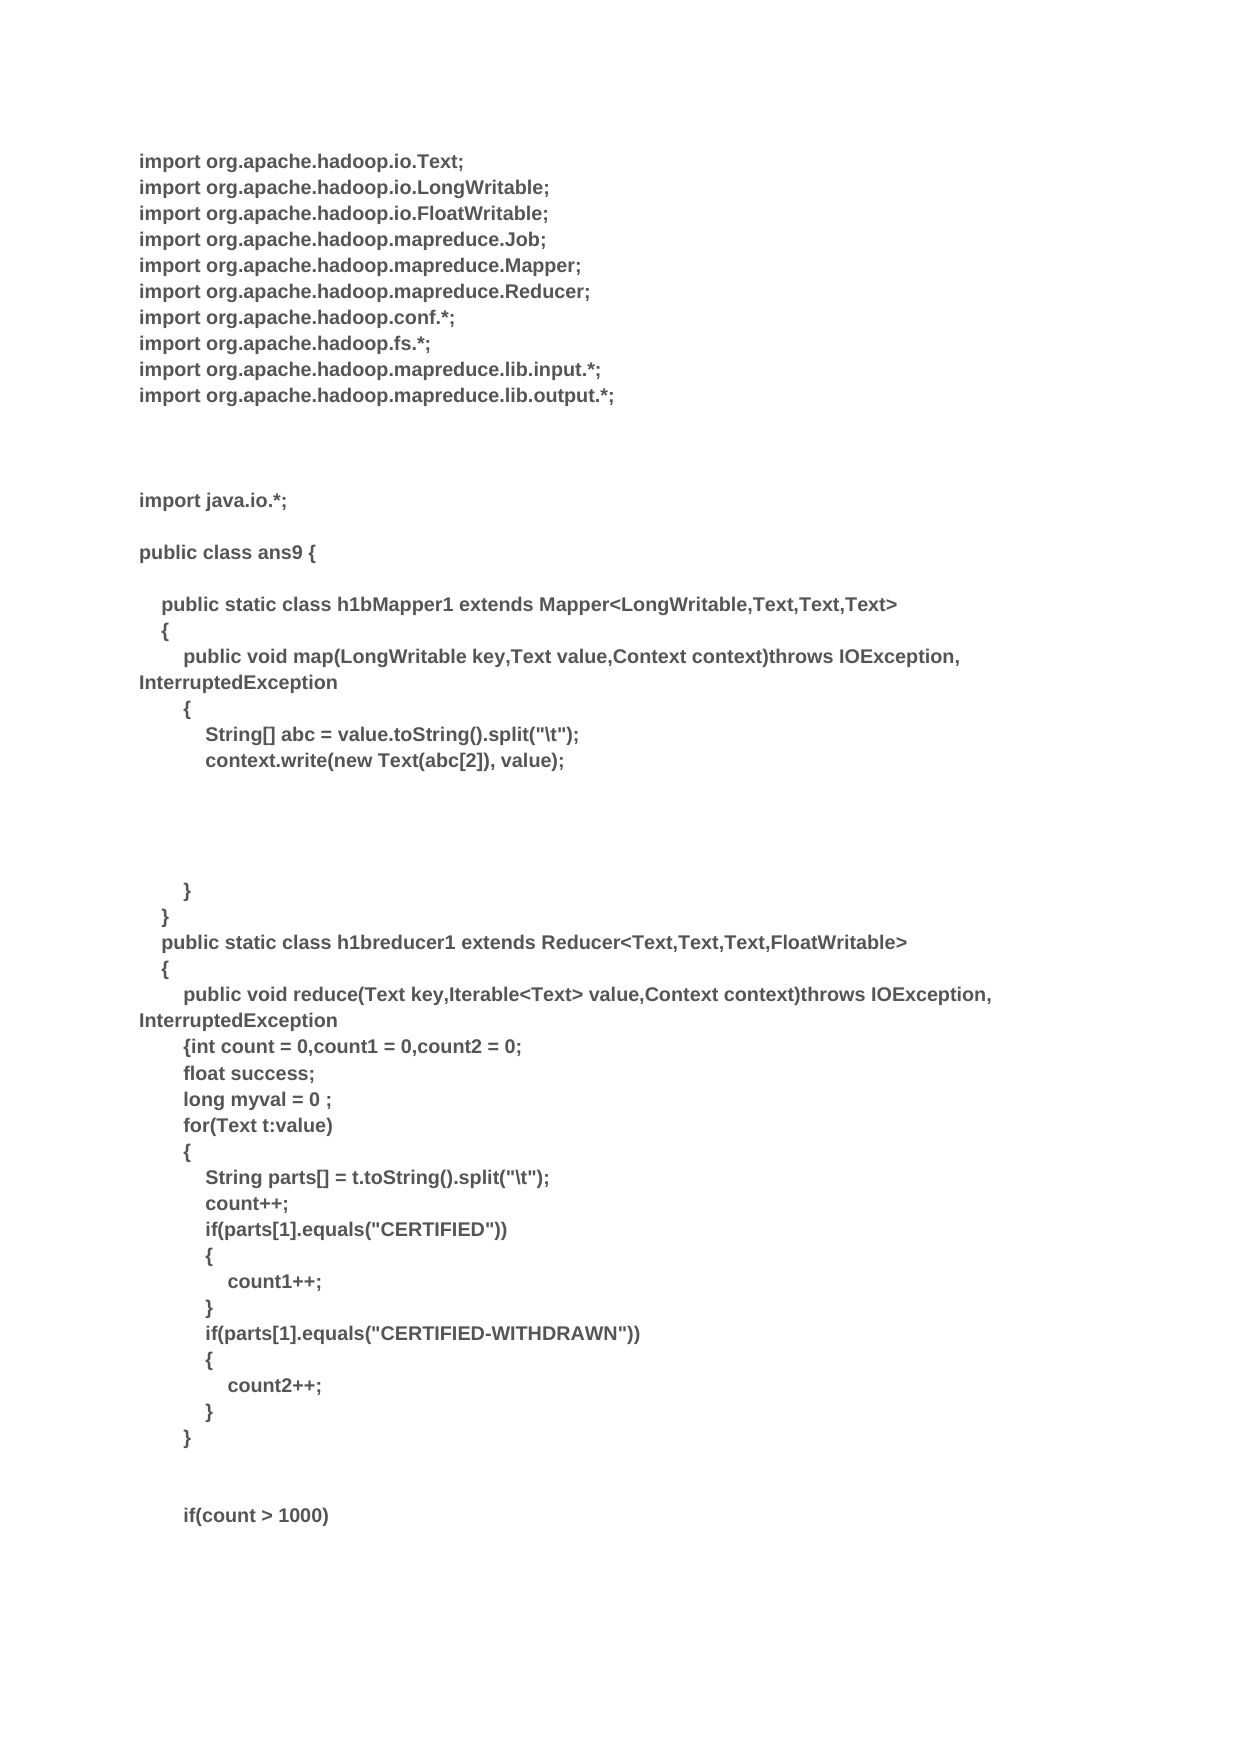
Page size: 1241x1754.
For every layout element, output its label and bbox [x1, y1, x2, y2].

text [139, 150, 1101, 1527]
